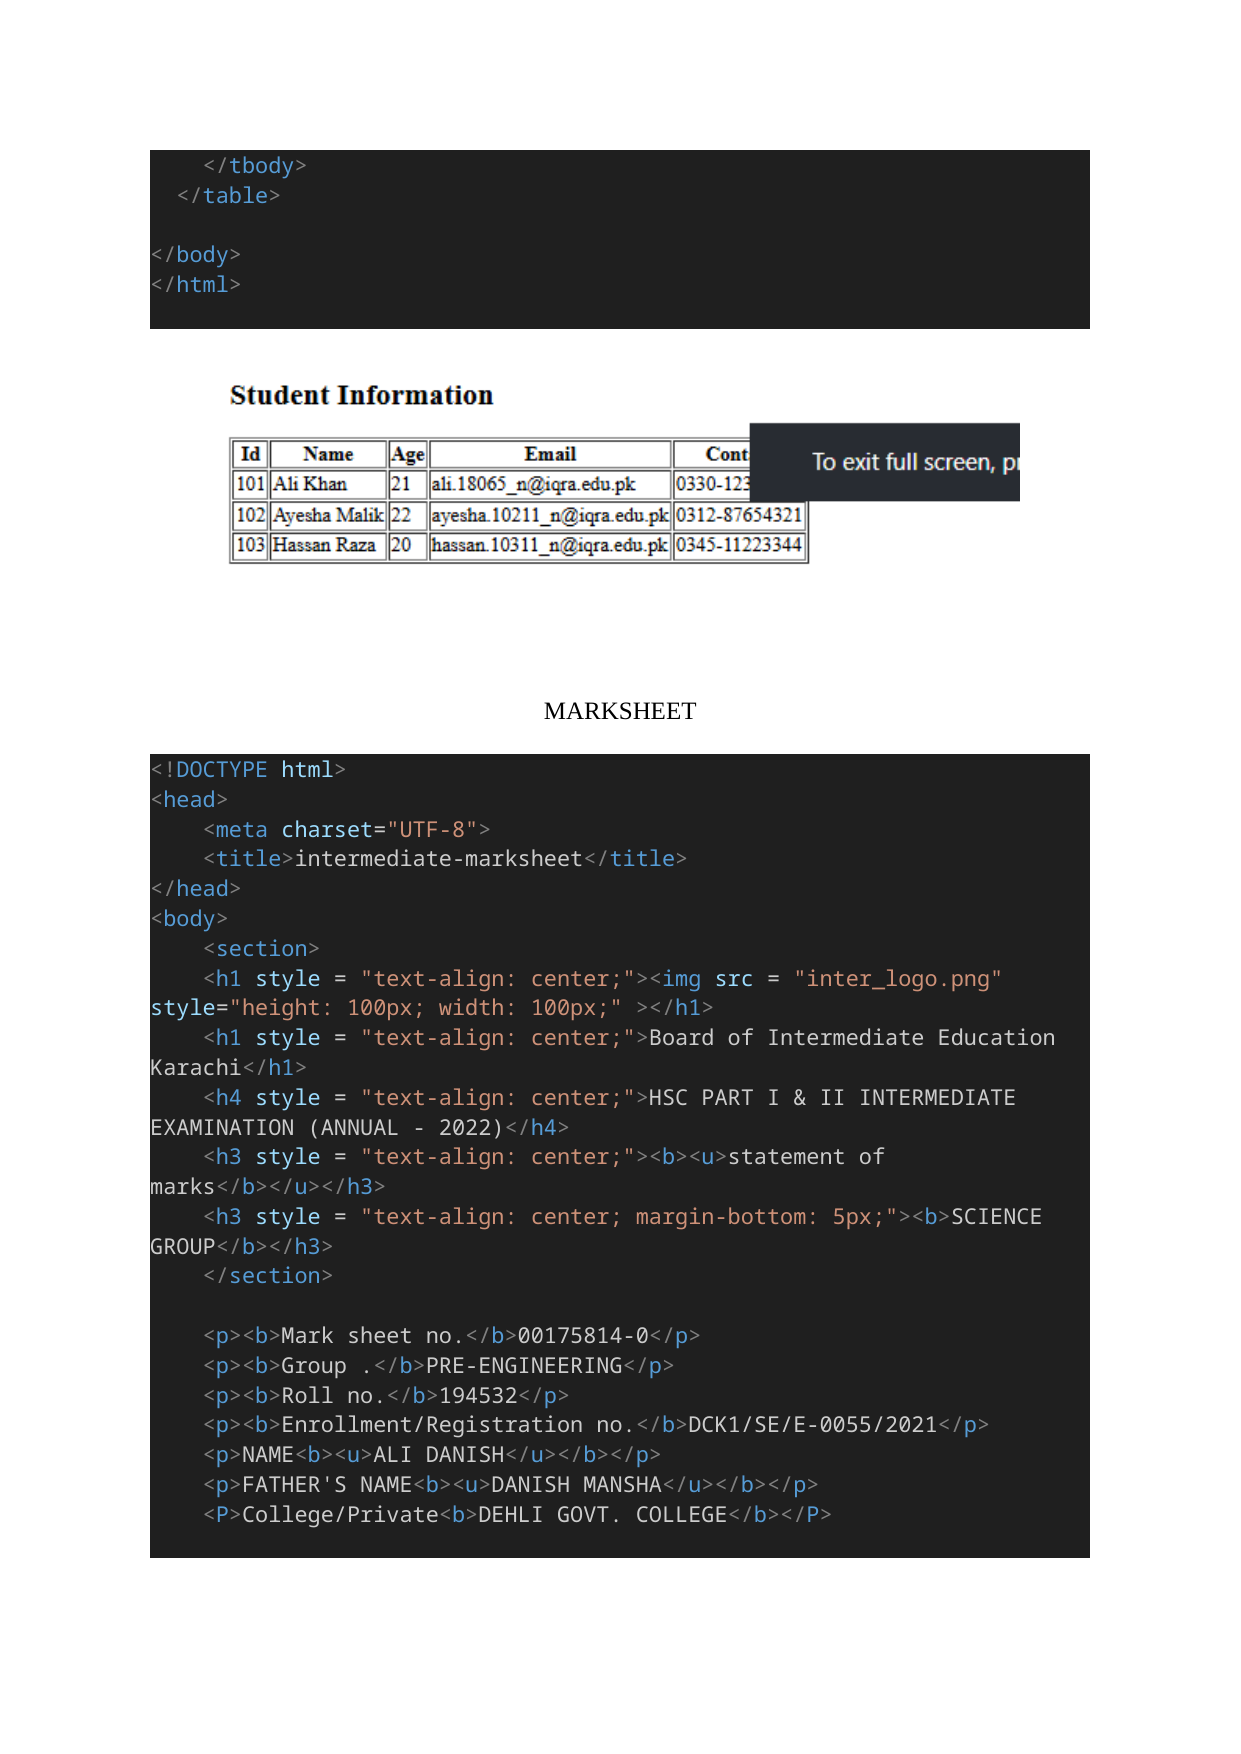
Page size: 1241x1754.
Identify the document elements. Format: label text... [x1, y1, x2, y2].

text <title>intermediate-marksheet</title> [150, 843, 1090, 873]
text <h1 style = "text-align: center;"><img src = "inter_logo.png" style="height: 100px; width: 100px;" ></h1> [150, 962, 1090, 1022]
text </html> [150, 269, 1090, 299]
text </section> [150, 1260, 1090, 1290]
text </body> [150, 239, 1090, 269]
text <p><b>Enrollment/Registration no.</b>DCK1/SE/E-0055/2021</p> [150, 1409, 1090, 1439]
text <p>NAME<b><u>ALI DANISH</u></b></p> [150, 1439, 1090, 1469]
text <P>College/Private<b>DEHLI GOVT. COLLEGE</b></P> [150, 1499, 1090, 1528]
text <body> [150, 903, 1090, 933]
text <h3 style = "text-align: center; margin-bottom: 5px;"><b>SCIENCE GROUP</b></h3> [150, 1201, 1090, 1260]
text <p><b>Roll no.</b>194532</p> [150, 1379, 1090, 1409]
text </table> [150, 180, 1090, 209]
text <h3 style = "text-align: center;"><b><u>statement of marks</b></u></h3> [150, 1141, 1090, 1201]
text <meta charset="UTF-8"> [150, 813, 1090, 843]
text <p>FATHER'S NAME<b><u>DANISH MANSHA</u></b></p> [150, 1469, 1090, 1499]
text <head> [150, 784, 1090, 813]
text MARKSHEET [150, 696, 1090, 725]
text </tbody> [150, 150, 1090, 180]
text <section> [150, 933, 1090, 962]
text <h1 style = "text-align: center;">Board of Intermediate Education Karachi</h1> [150, 1022, 1090, 1082]
text <p><b>Group .</b>PRE-ENGINEERING</p> [150, 1350, 1090, 1379]
text <h4 style = "text-align: center;">HSC PART I & II INTERMEDIATE EXAMINATION (ANNUAL - 2022)</h4> [150, 1082, 1090, 1141]
text </head> [150, 873, 1090, 903]
picture [220, 353, 1020, 668]
text <!DOCTYPE html> [150, 754, 1090, 784]
text <p><b>Mark sheet no.</b>00175814-0</p> [150, 1320, 1090, 1350]
